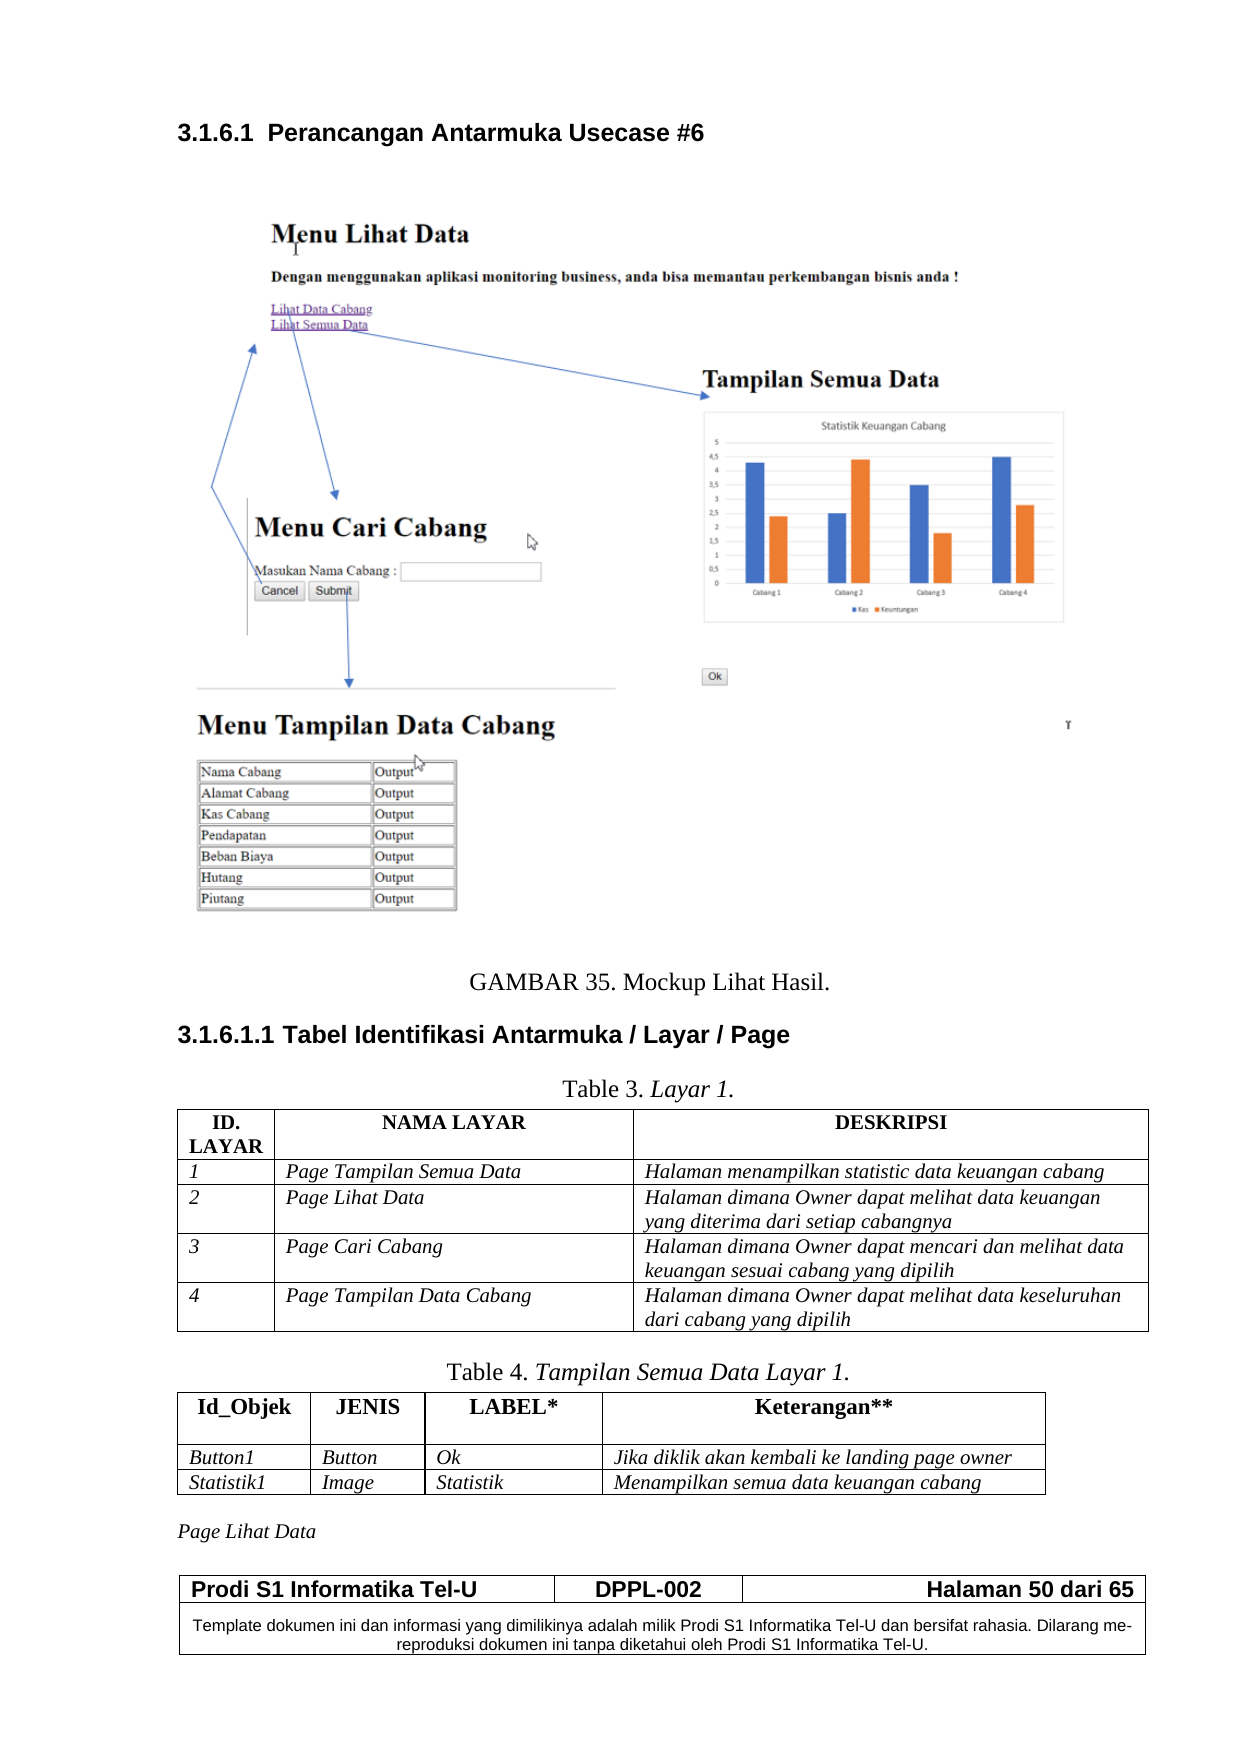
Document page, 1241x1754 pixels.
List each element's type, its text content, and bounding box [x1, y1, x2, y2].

subtitle Tabel Identifikasi Antarmuka / Layar / Page [177, 1021, 1122, 1049]
subtitle GAMBAR 35. Mockup Lihat Hasil. [177, 967, 1122, 996]
table_cell Page Cari Cabang [275, 1234, 633, 1282]
table_cell Halaman dimana Owner dapat mencari dan melihat data keuangan sesuai cabang yang dipilih [634, 1234, 1148, 1282]
subtitle Perancangan Antarmuka Usecase #6 [177, 118, 1122, 147]
table_header ID. LAYAR [178, 1110, 274, 1158]
picture [177, 177, 1123, 942]
table_cell 4 [178, 1283, 274, 1331]
table_header Id_Objek [178, 1393, 310, 1443]
subtitle Table 3. Layar 1. [177, 1074, 1122, 1103]
table_cell Jika diklik akan kembali ke landing page owner [603, 1445, 1045, 1469]
table_cell Ok [426, 1445, 602, 1469]
table_header DESKRIPSI [634, 1110, 1148, 1158]
table_cell Button1 [178, 1445, 310, 1469]
table_cell Halaman dimana Owner dapat melihat data keuangan yang diterima dari setiap cabangnya [634, 1185, 1148, 1233]
table_cell Image [311, 1470, 424, 1494]
table_header NAMA LAYAR [275, 1110, 633, 1158]
table_cell Menampilkan semua data keuangan cabang [603, 1470, 1045, 1494]
table_cell Statistik1 [178, 1470, 310, 1494]
table_cell Page Tampilan Semua Data [275, 1160, 633, 1183]
table_cell 3 [178, 1234, 274, 1282]
text Page Lihat Data [177, 1519, 1122, 1543]
table_cell 1 [178, 1160, 274, 1183]
subtitle Table 4. Tampilan Semua Data Layar 1. [177, 1357, 1122, 1386]
table_cell Button [311, 1445, 424, 1469]
table_cell Page Lihat Data [275, 1185, 633, 1233]
table_cell Statistik [426, 1470, 602, 1494]
table_cell 2 [178, 1185, 274, 1233]
table_cell Page Tampilan Data Cabang [275, 1283, 633, 1331]
table_cell Halaman menampilkan statistic data keuangan cabang [634, 1160, 1148, 1183]
table_header JENIS [311, 1393, 424, 1443]
table_cell Halaman dimana Owner dapat melihat data keseluruhan dari cabang yang dipilih [634, 1283, 1148, 1331]
table_header LABEL* [426, 1393, 602, 1443]
table_header Keterangan** [603, 1393, 1045, 1443]
